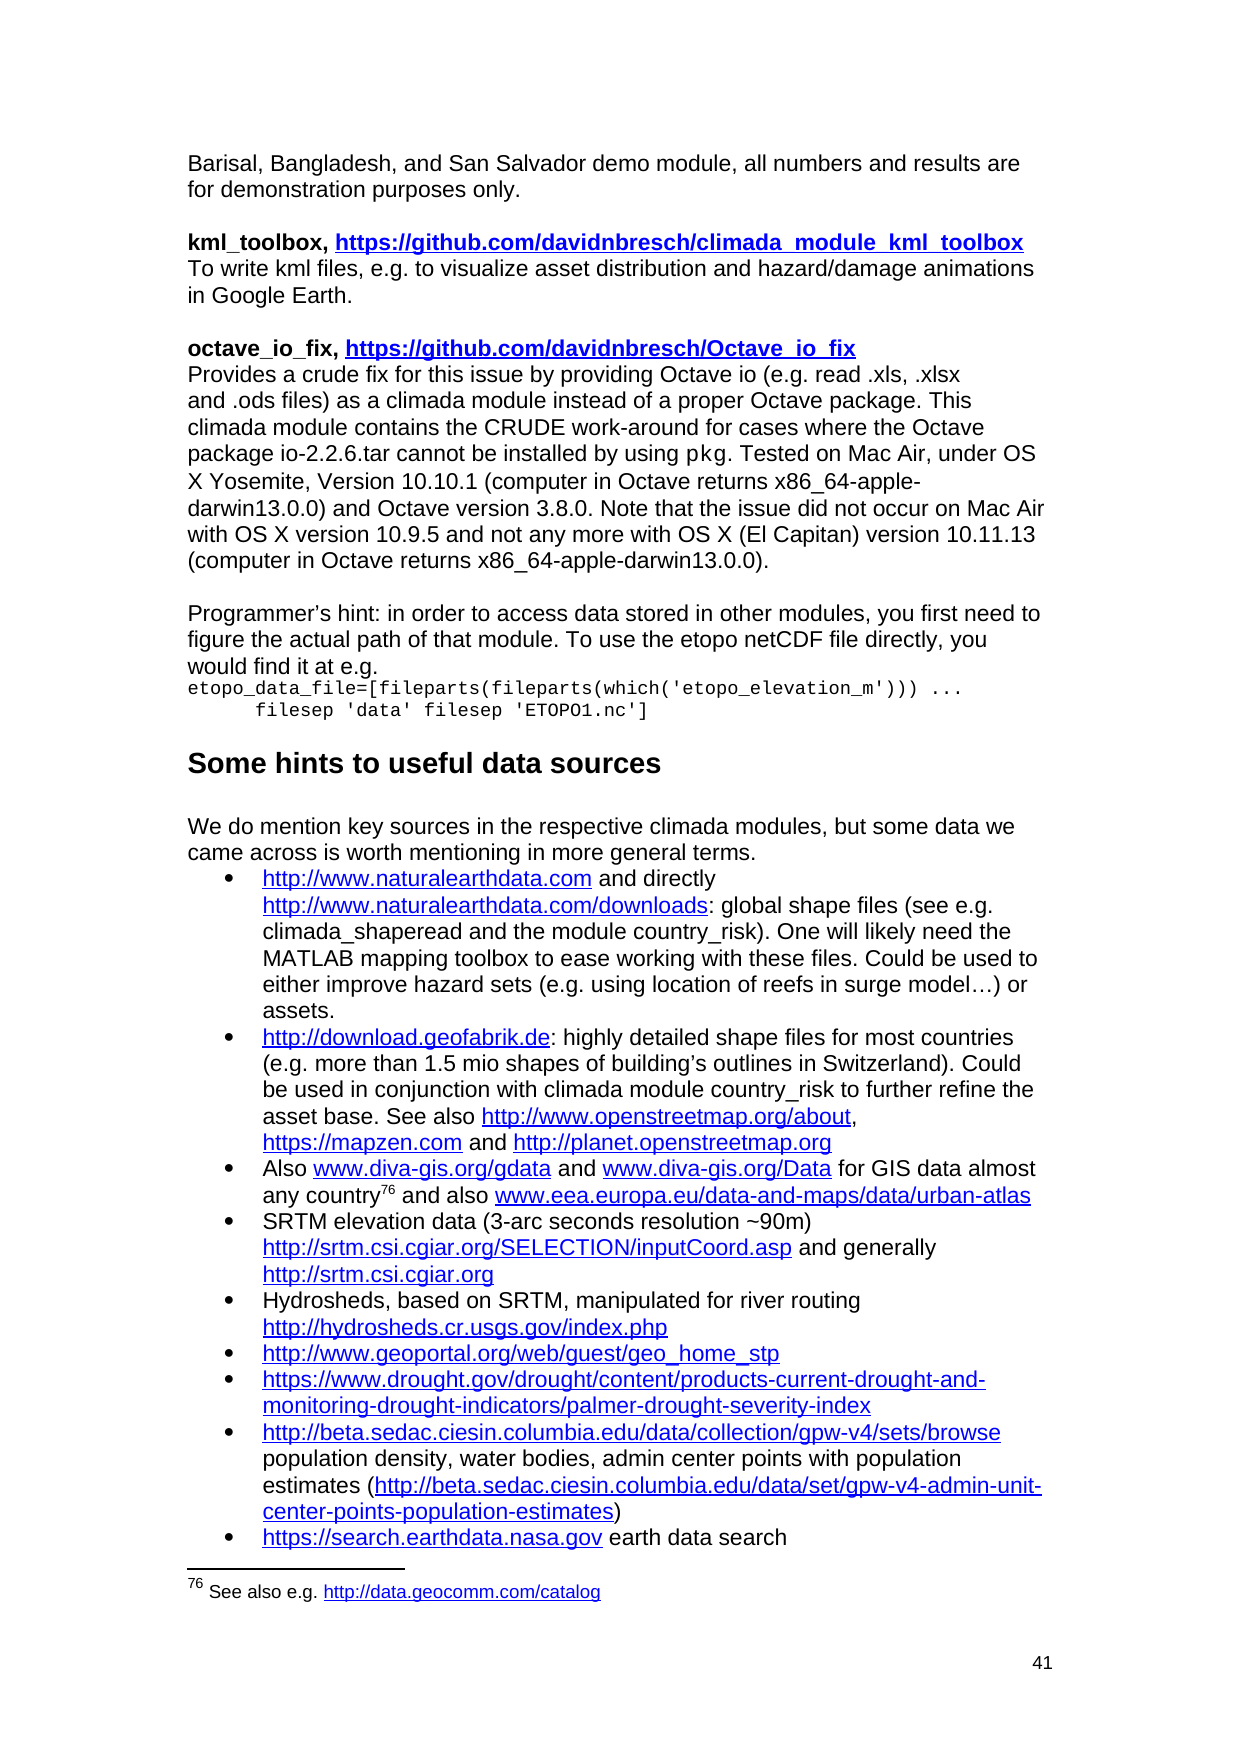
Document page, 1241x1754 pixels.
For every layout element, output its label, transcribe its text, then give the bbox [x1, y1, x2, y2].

list https://search.earthdata.nasa.gov earth data search [225, 1524, 1053, 1551]
list http://beta.sedac.ciesin.columbia.edu/data/collection/gpw-v4/sets/browse population density, water bodies, admin center points with population estimates (http://beta.sedac.ciesin.columbia.edu/data/set/gpw-v4-admin-unit-center-points-population-estimates) [225, 1419, 1053, 1524]
text We do mention key sources in the respective climada modules, but some data we came across is worth mentioning in more general terms. [187, 813, 1053, 865]
list octave_io_fix, https://github.com/davidnbresch/Octave_io_fix [187, 334, 1053, 361]
list http://www.naturalearthdata.com and directly http://www.naturalearthdata.com/downloads: global shape files (see e.g. climada_shaperead and the module country_risk). One will likely need the MATLAB mapping toolbox to ease working with these files. Could be used to either improve hazard sets (e.g. using location of reefs in surge model…) or assets. [225, 865, 1053, 1023]
list http://www.geoportal.org/web/guest/geo_home_stp [225, 1340, 1053, 1366]
list kml_toolbox, https://github.com/davidnbresch/climada_module_kml_toolbox [187, 229, 1053, 255]
list http://download.geofabrik.de: highly detailed shape files for most countries (e.g. more than 1.5 mio shapes of building’s outlines in Switzerland). Could be used in conjunction with climada module country_risk to further refine the asset base. See also http://www.openstreetmap.org/about, https://mapzen.com and http://planet.openstreetmap.org [225, 1023, 1053, 1155]
text Provides a crude fix for this issue by providing Octave io (e.g. read .xls, .xlsx and .ods files) as a climada module instead of a proper Octave package. This climada module contains the CRUDE work-around for cases where the Octave package io-2.2.6.tar cannot be installed by using pkg. Tested on Mac Air, under OS X Yosemite, Version 10.10.1 (computer in Octave returns x86_64-apple-darwin13.0.0) and Octave version 3.8.0. Note that the issue did not occur on Mac Air with OS X version 10.9.5 and not any more with OS X (El Capitan) version 10.11.13 (computer in Octave returns x86_64-apple-darwin13.0.0). [187, 361, 1053, 574]
list Also www.diva-gis.org/gdata and www.diva-gis.org/Data for GIS data almost any country and also www.eea.europa.eu/data-and-maps/data/urban-atlas [225, 1155, 1053, 1208]
list Hydrosheds, based on SRTM, manipulated for river routing http://hydrosheds.cr.usgs.gov/index.php [225, 1287, 1053, 1340]
list SRTM elevation data (3-arc seconds resolution ~90m) http://srtm.csi.cgiar.org/SELECTION/inputCoord.asp and generally http://srtm.csi.cgiar.org [225, 1208, 1053, 1287]
text To write kml files, e.g. to visualize asset distribution and hazard/damage animations in Google Earth. [187, 255, 1053, 308]
text Barisal, Bangladesh, and San Salvador demo module, all numbers and results are for demonstration purposes only. [187, 150, 1053, 203]
subtitle Some hints to useful data sources [187, 747, 1053, 780]
list https://www.drought.gov/drought/content/products-current-drought-and-monitoring-drought-indicators/palmer-drought-severity-index [225, 1366, 1053, 1419]
text Programmer’s hint: in order to access data stored in other modules, you first need to figure the actual path of that module. To use the etopo netCDF file directly, you would find it at e.g. etopo_data_file=[fileparts(fileparts(which('etopo_elevation_m'))) ... filesep 'data' filesep 'ETOPO1.nc'] [187, 600, 1053, 722]
